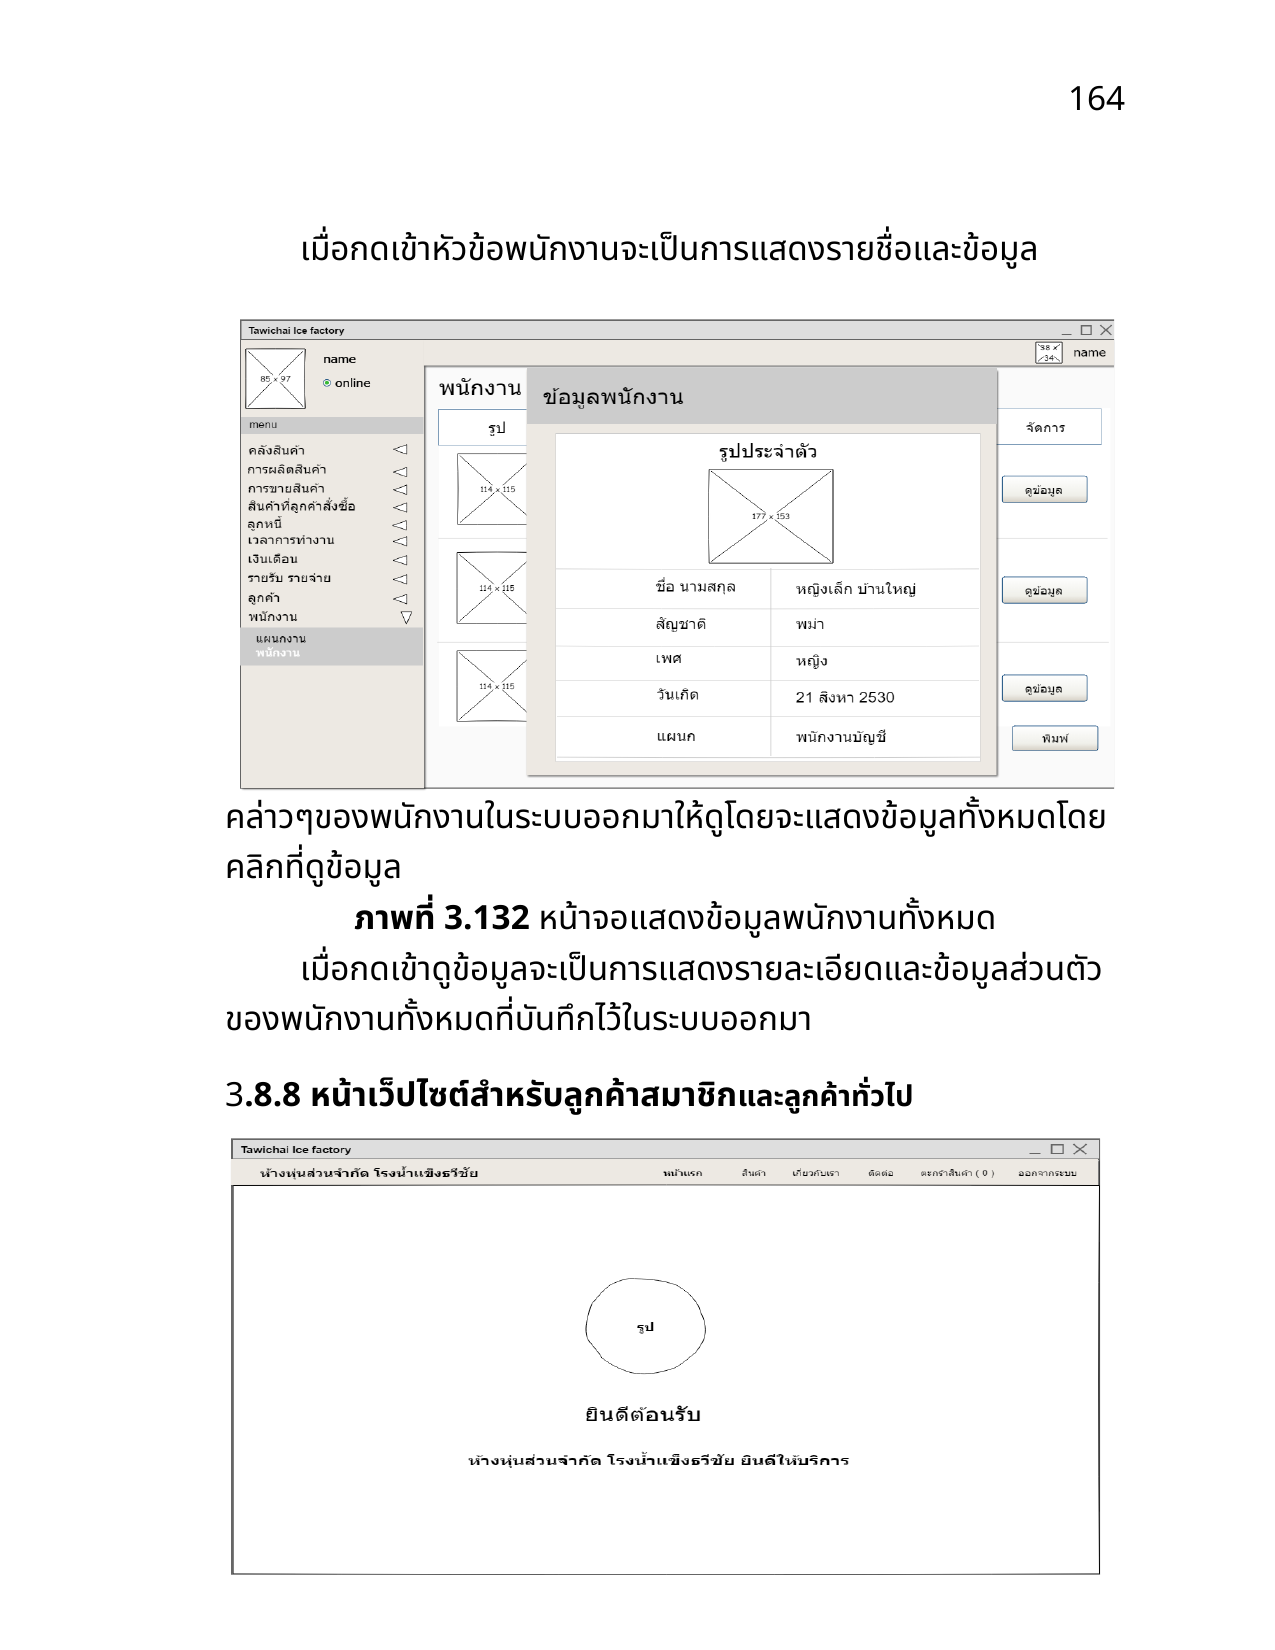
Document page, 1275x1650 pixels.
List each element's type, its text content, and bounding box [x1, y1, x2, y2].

text เมื่อกดเข้าดูข้อมูลจะเป็นการแสดงรายละเอียดและข้อมูลส่วนตัวของพนักงานทั้งหมดที่บันทึกไว้ในระบบออกมา [225, 944, 1125, 1045]
text 3.8.8 หน้าเว็ปไซต์สำหรับลูกค้าสมาชิกและลูกค้าทั่วไป [225, 1070, 1125, 1121]
picture [235, 315, 1115, 793]
picture [225, 1134, 1100, 1578]
text ภาพที่ 3.132 หน้าจอแสดงข้อมูลพนักงานทั้งหมด [225, 894, 1125, 944]
